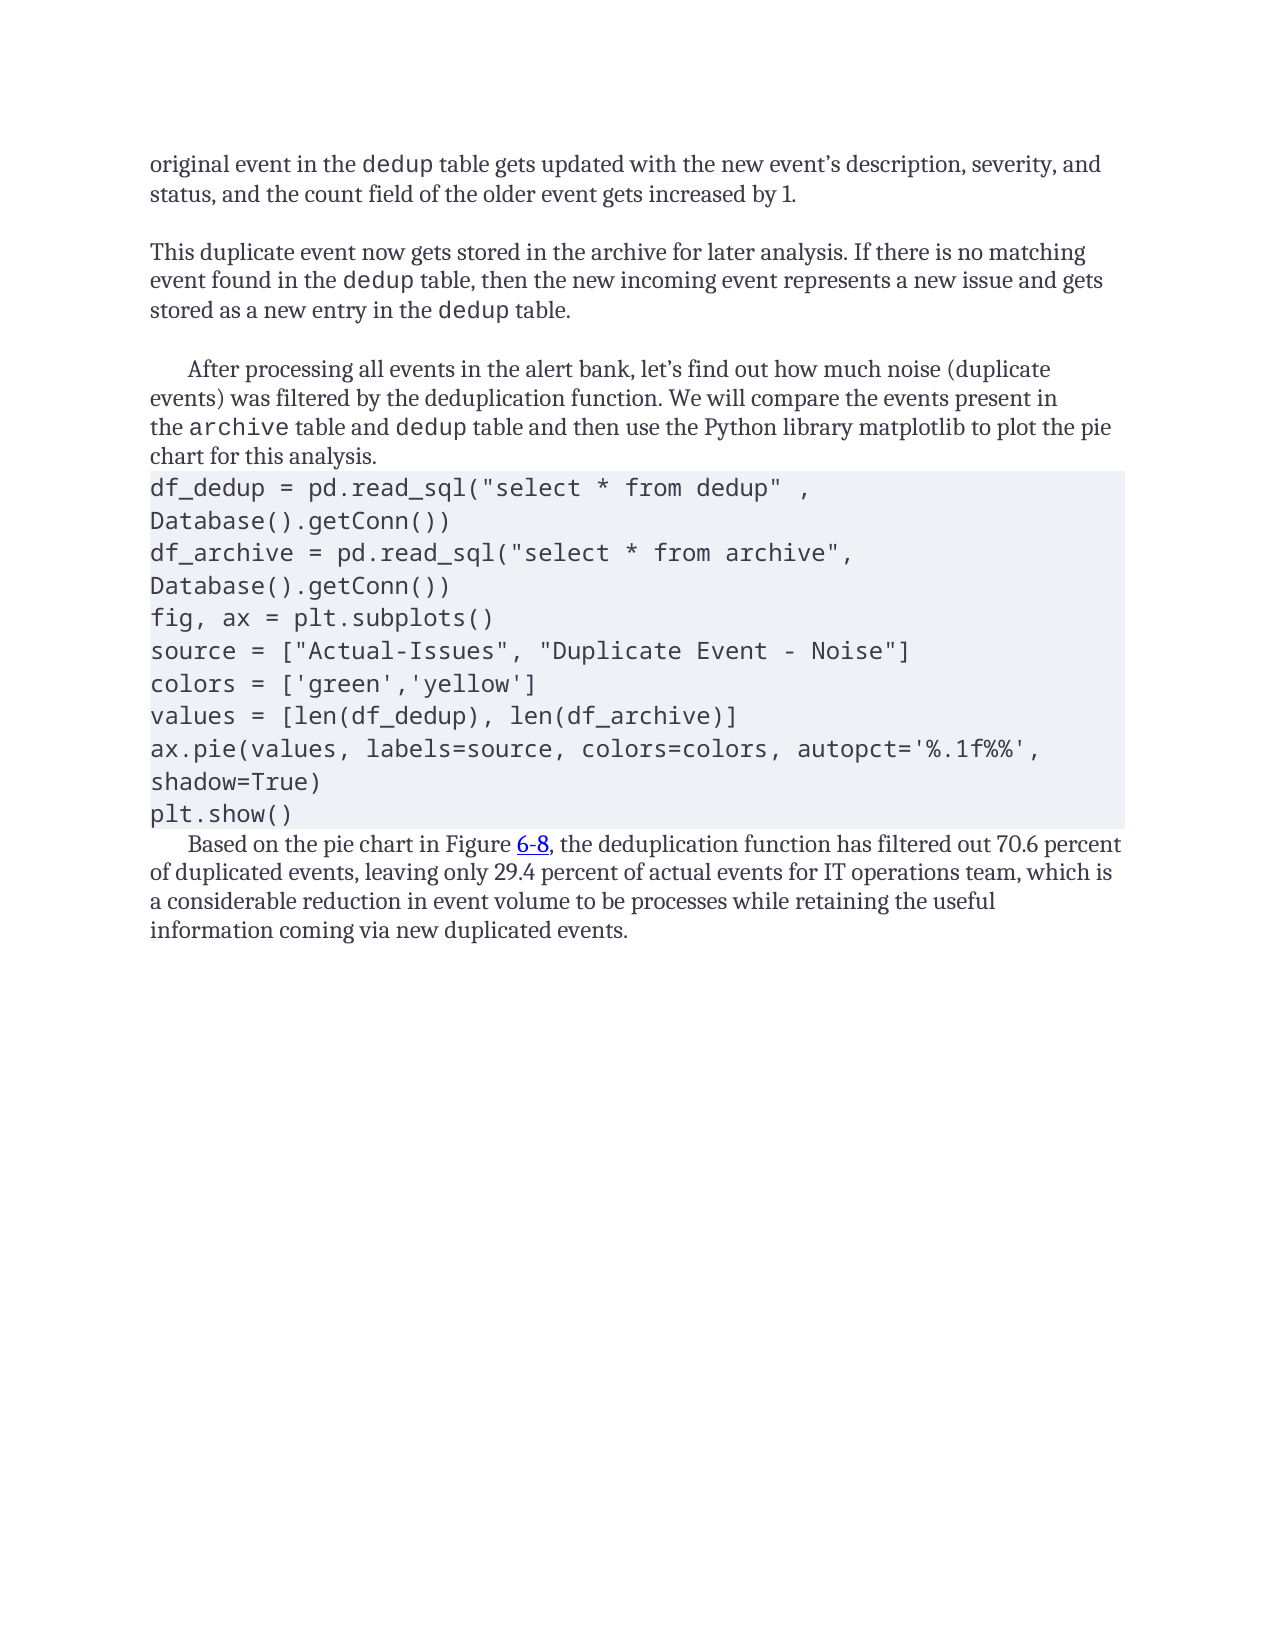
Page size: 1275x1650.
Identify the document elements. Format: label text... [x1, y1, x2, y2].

text source = ["Actual-Issues", "Duplicate Event - Noise"] [150, 634, 1125, 666]
text plt.show() [150, 797, 1125, 829]
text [150, 150, 1125, 208]
text values = [len(df_dedup), len(df_archive)] [150, 699, 1125, 732]
text After processing all events in the alert bank, let’s find out how much noise (duplicate events) was filtered by the deduplication function. We will compare the events present in the archive table and dedup table and then use the Python library matplotlib to plot the pie chart for this analysis. [150, 355, 1125, 471]
text df_dedup = pd.read_sql("select * from dedup" , Database().getConn()) [150, 471, 1125, 536]
text ax.pie(values, labels=source, colors=colors, autopct='%.1f%%', shadow=True) [150, 732, 1125, 797]
text colors = ['green','yellow'] [150, 666, 1125, 699]
text This duplicate event now gets stored in the archive for later analysis. If there is no matching event found in the dedup table, then the new incoming event represents a new issue and gets stored as a new entry in the dedup table. [150, 238, 1125, 326]
text df_archive = pd.read_sql("select * from archive", Database().getConn()) [150, 536, 1125, 601]
text fig, ax = plt.subplots() [150, 601, 1125, 634]
text Based on the pie chart in Figure 6-8, the deduplication function has filtered out 70.6 percent of duplicated events, leaving only 29.4 percent of actual events for IT operations team, which is a considerable reduction in event volume to be processes while retaining the useful information coming via new duplicated events. [150, 829, 1125, 944]
